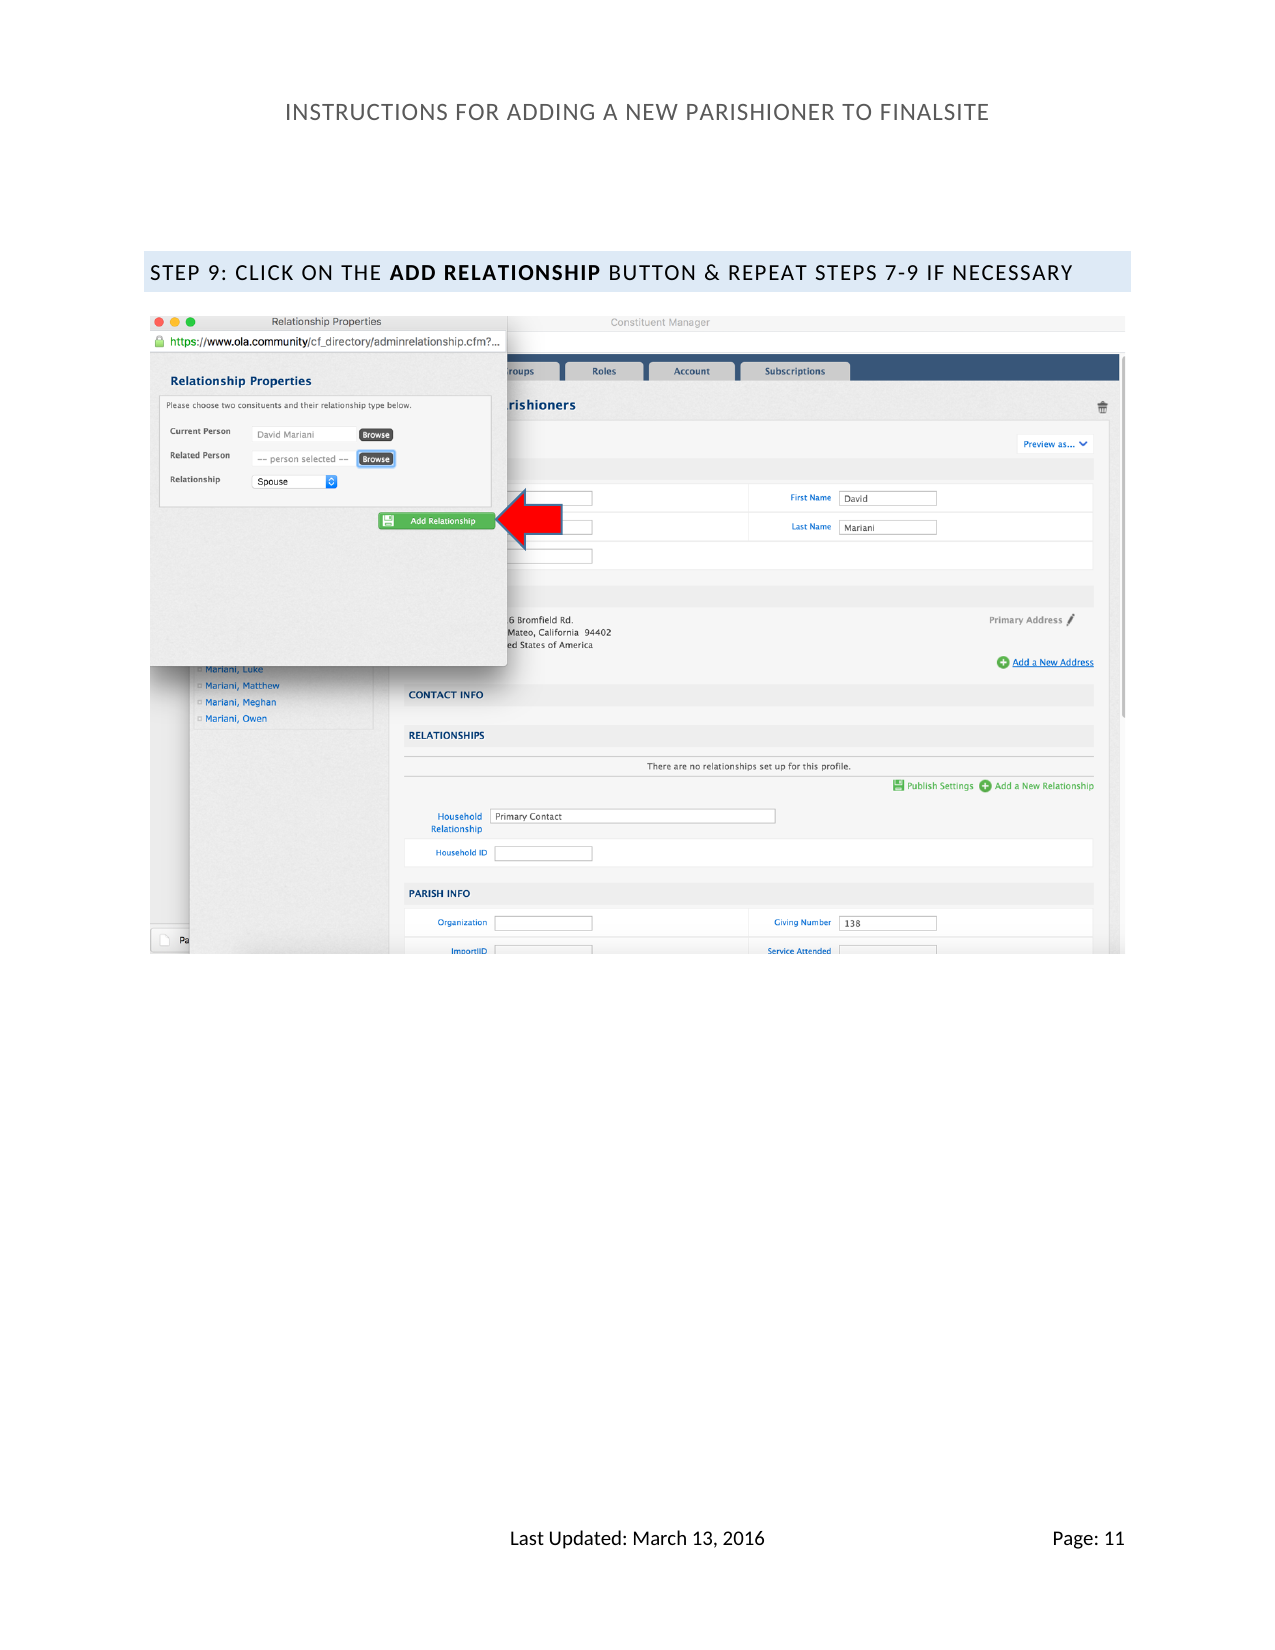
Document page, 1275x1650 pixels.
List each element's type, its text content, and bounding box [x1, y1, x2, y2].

subtitle step 9: click on the add relationship button & repeat steps 7-9 if necessary [150, 258, 1125, 286]
picture [150, 316, 1125, 954]
